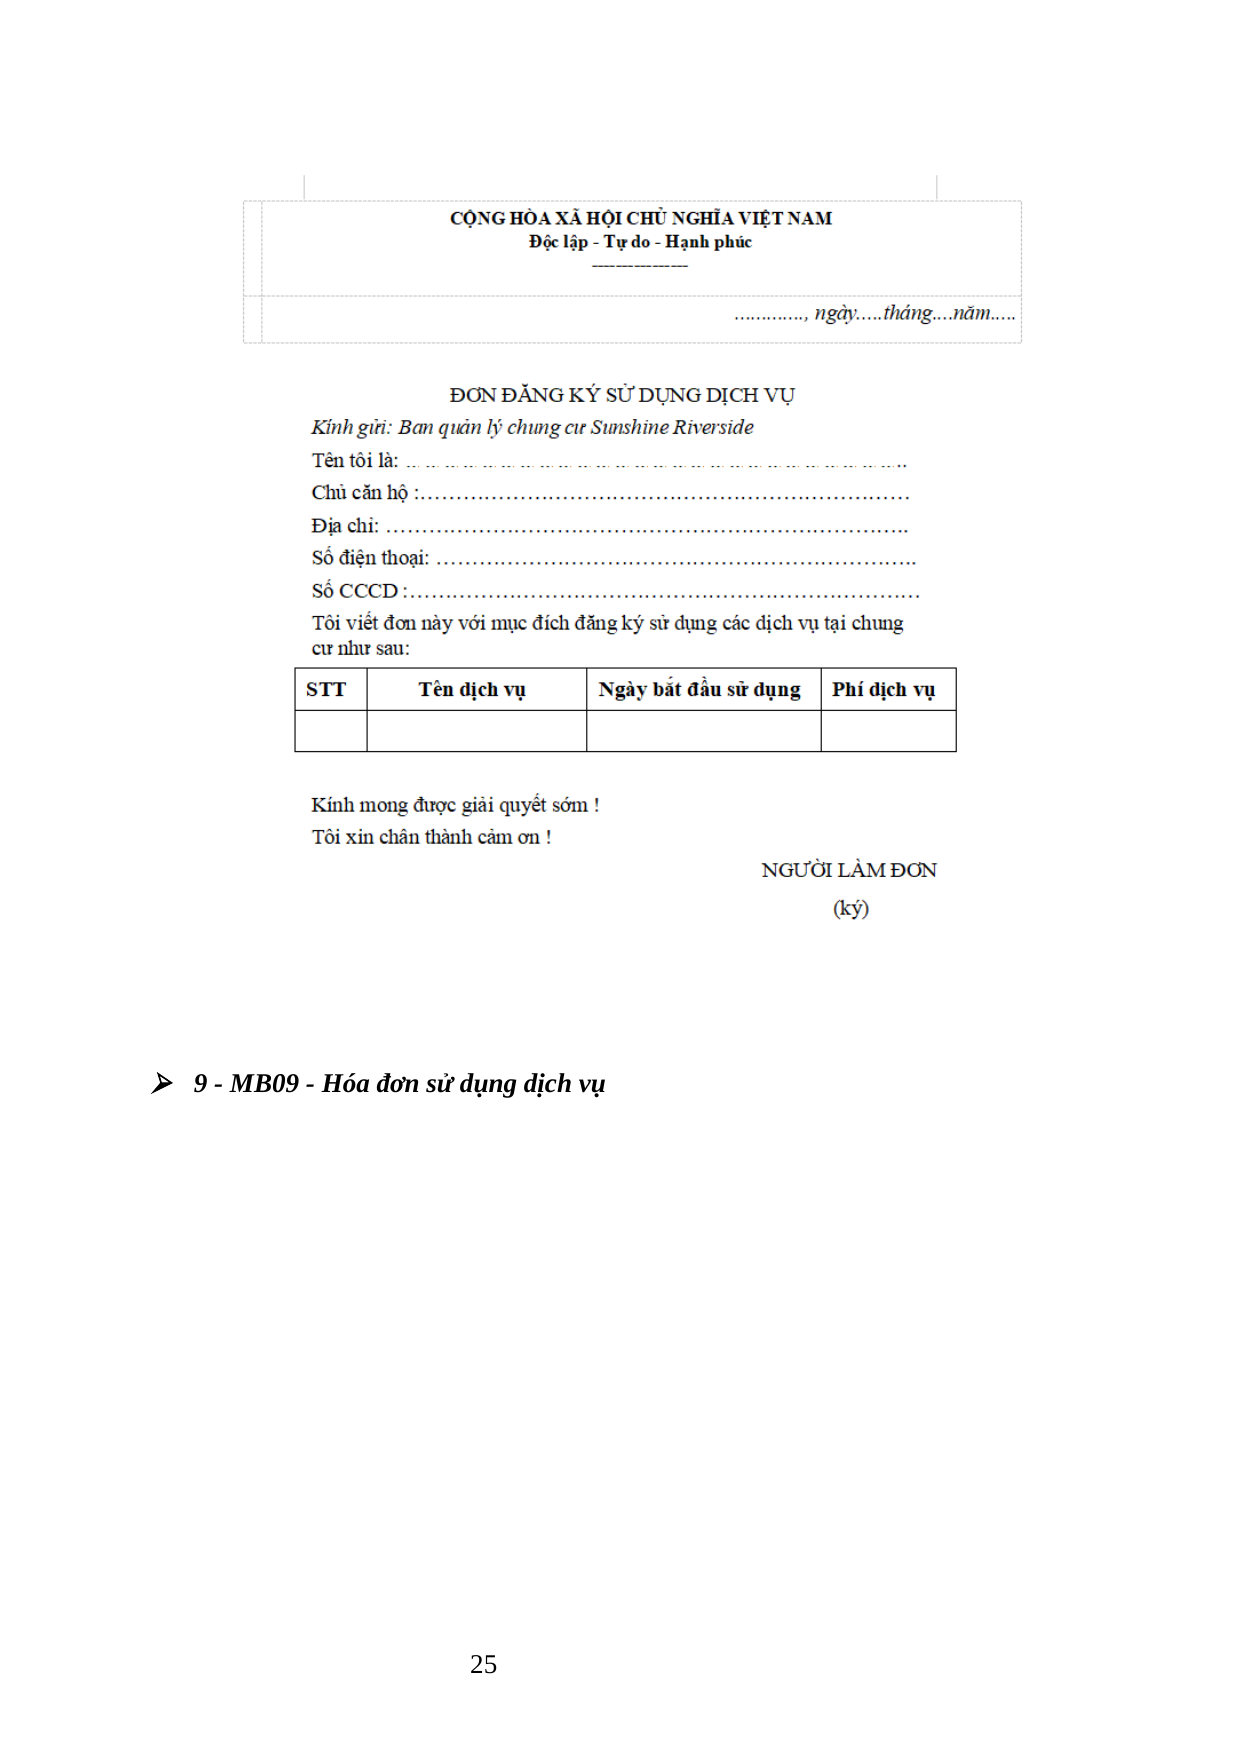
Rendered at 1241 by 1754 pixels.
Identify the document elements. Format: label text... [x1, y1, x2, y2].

picture [187, 150, 1053, 1051]
list 9 - MB09 - Hóa đơn sử dụng dịch vụ [150, 1067, 1090, 1099]
